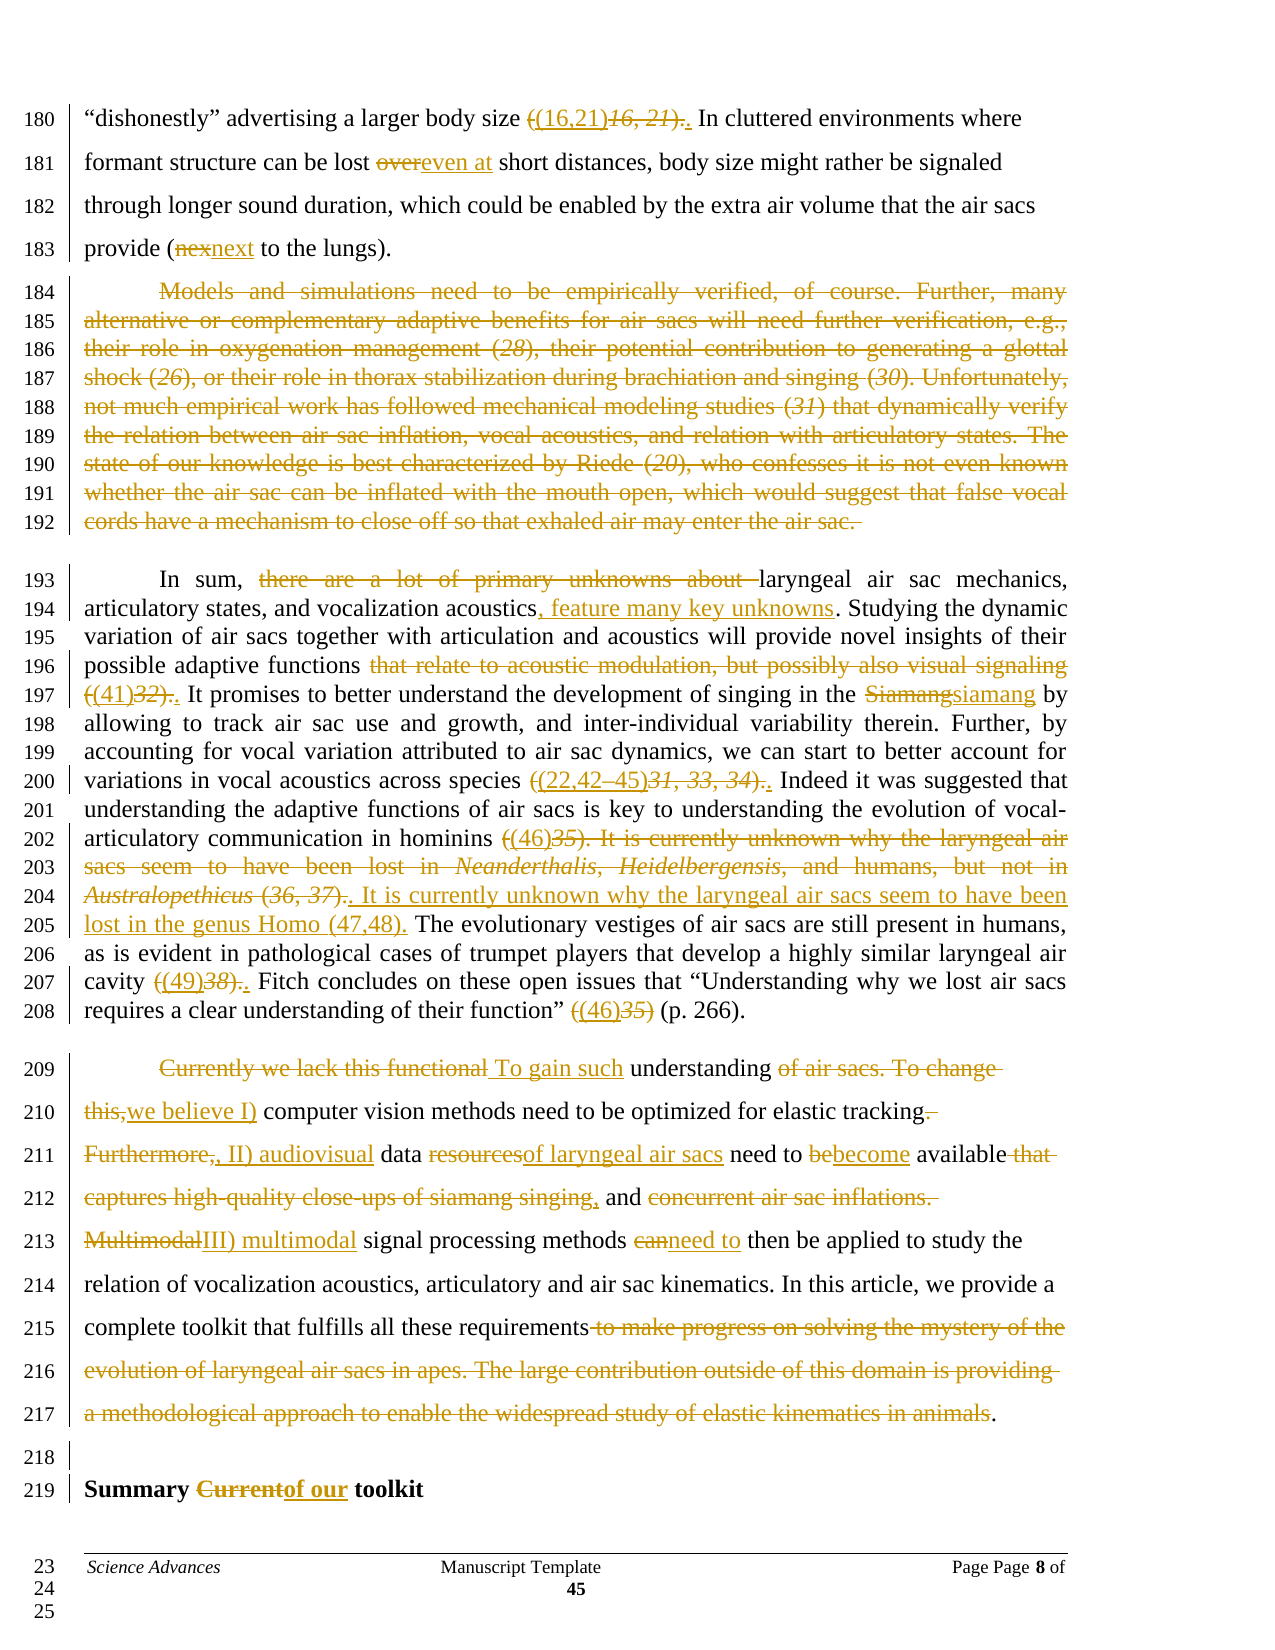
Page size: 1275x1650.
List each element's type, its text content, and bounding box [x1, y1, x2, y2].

text In sum, laryngeal air sac mechanics, articulatory states, and vocalization acoustics. Studying the dynamic variation of air sacs together with articulation and acoustics will provide novel insights of their possible adaptive functions It promises to better understand the development of singing in the by allowing to track air sac use and growth, and inter-individual variability therein. Further, by accounting for vocal variation attributed to air sac dynamics, we can start to better account for variations in vocal acoustics across species Indeed it was suggested that understanding the adaptive functions of air sacs is key to understanding the evolution of vocal-articulatory communication in hominins The evolutionary vestiges of air sacs are still present in humans, as is evident in pathological cases of trumpet players that develop a highly similar laryngeal air cavity Fitch concludes on these open issues that “Understanding why we lost air sacs requires a clear understanding of their function” (p. 266). [84, 868, 1068, 1024]
text In sum, laryngeal air sac mechanics, articulatory states, and vocalization acoustics. Studying the dynamic variation of air sacs together with articulation and acoustics will provide novel insights of their possible adaptive functions It promises to better understand the development of singing in the by allowing to track air sac use and growth, and inter-individual variability therein. Further, by accounting for vocal variation attributed to air sac dynamics, we can start to better account for variations in vocal acoustics across species Indeed it was suggested that understanding the adaptive functions of air sacs is key to understanding the evolution of vocal-articulatory communication in hominins The evolutionary vestiges of air sacs are still present in humans, as is evident in pathological cases of trumpet players that develop a highly similar laryngeal air cavity Fitch concludes on these open issues that “Understanding why we lost air sacs requires a clear understanding of their function” (p. 266). [84, 564, 1068, 867]
text Summary toolkit [84, 1474, 1068, 1503]
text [84, 103, 1068, 262]
text understanding computer vision methods need to be optimized for elastic tracking data need to available and signal processing methods then be applied to study the relation of vocalization acoustics, articulatory and air sac kinematics. In this article, we provide a complete toolkit that fulfills all these requirements. [84, 1053, 1068, 1427]
